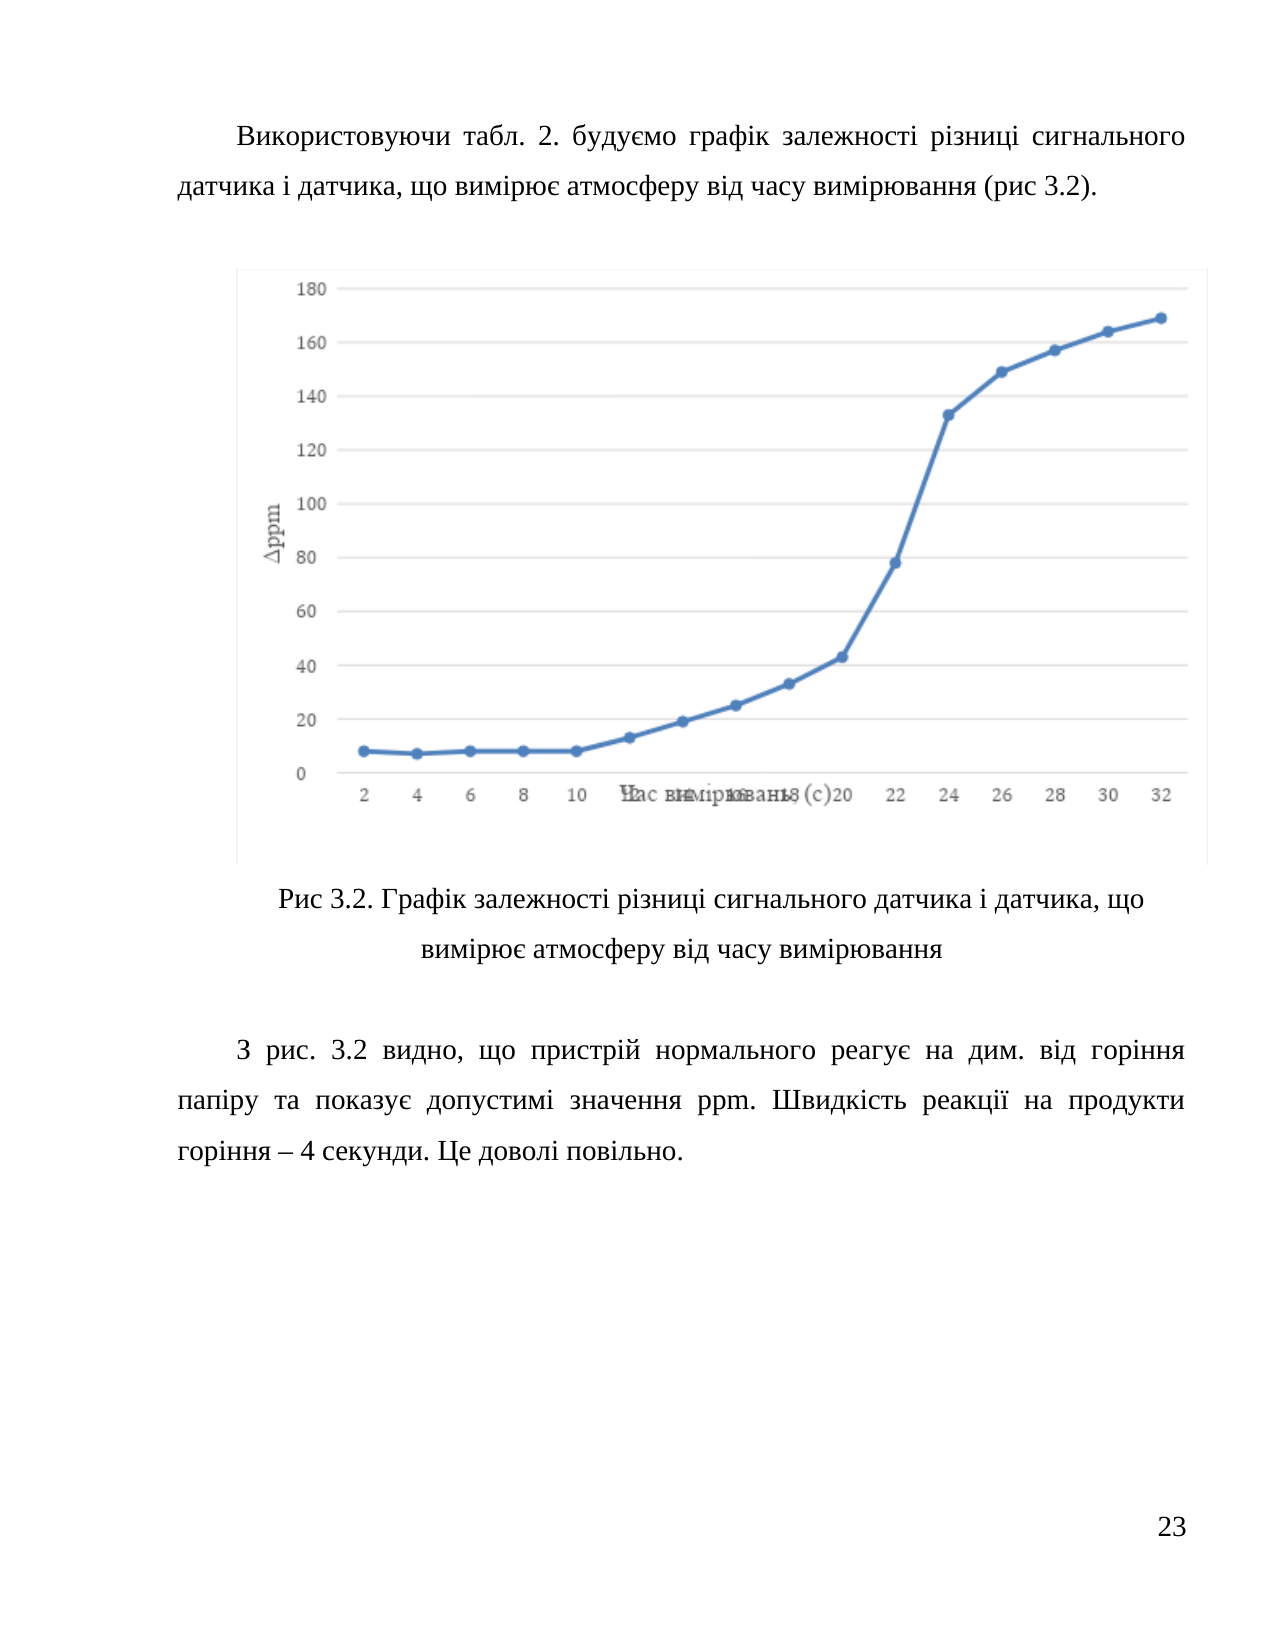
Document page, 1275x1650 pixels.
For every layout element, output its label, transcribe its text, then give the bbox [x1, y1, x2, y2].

text З рис. 3.2 видно, що пристрій нормального реагує на дим. від горіння папіру та показує допустимі значення ppm. Швидкість реакції на продукти горіння – 4 секунди. Це доволі повільно. [177, 1032, 1186, 1166]
text Рис 3.2. Графік залежності різниці сигнального датчика і датчика, що вимірює атмосферу від часу вимірювання [177, 881, 1186, 965]
picture [236, 269, 1209, 865]
text Використовуючи табл. 2. будуємо графік залежності різниці сигнального датчика і датчика, що вимірює атмосферу від часу вимірювання (рис 3.2). [177, 118, 1186, 202]
